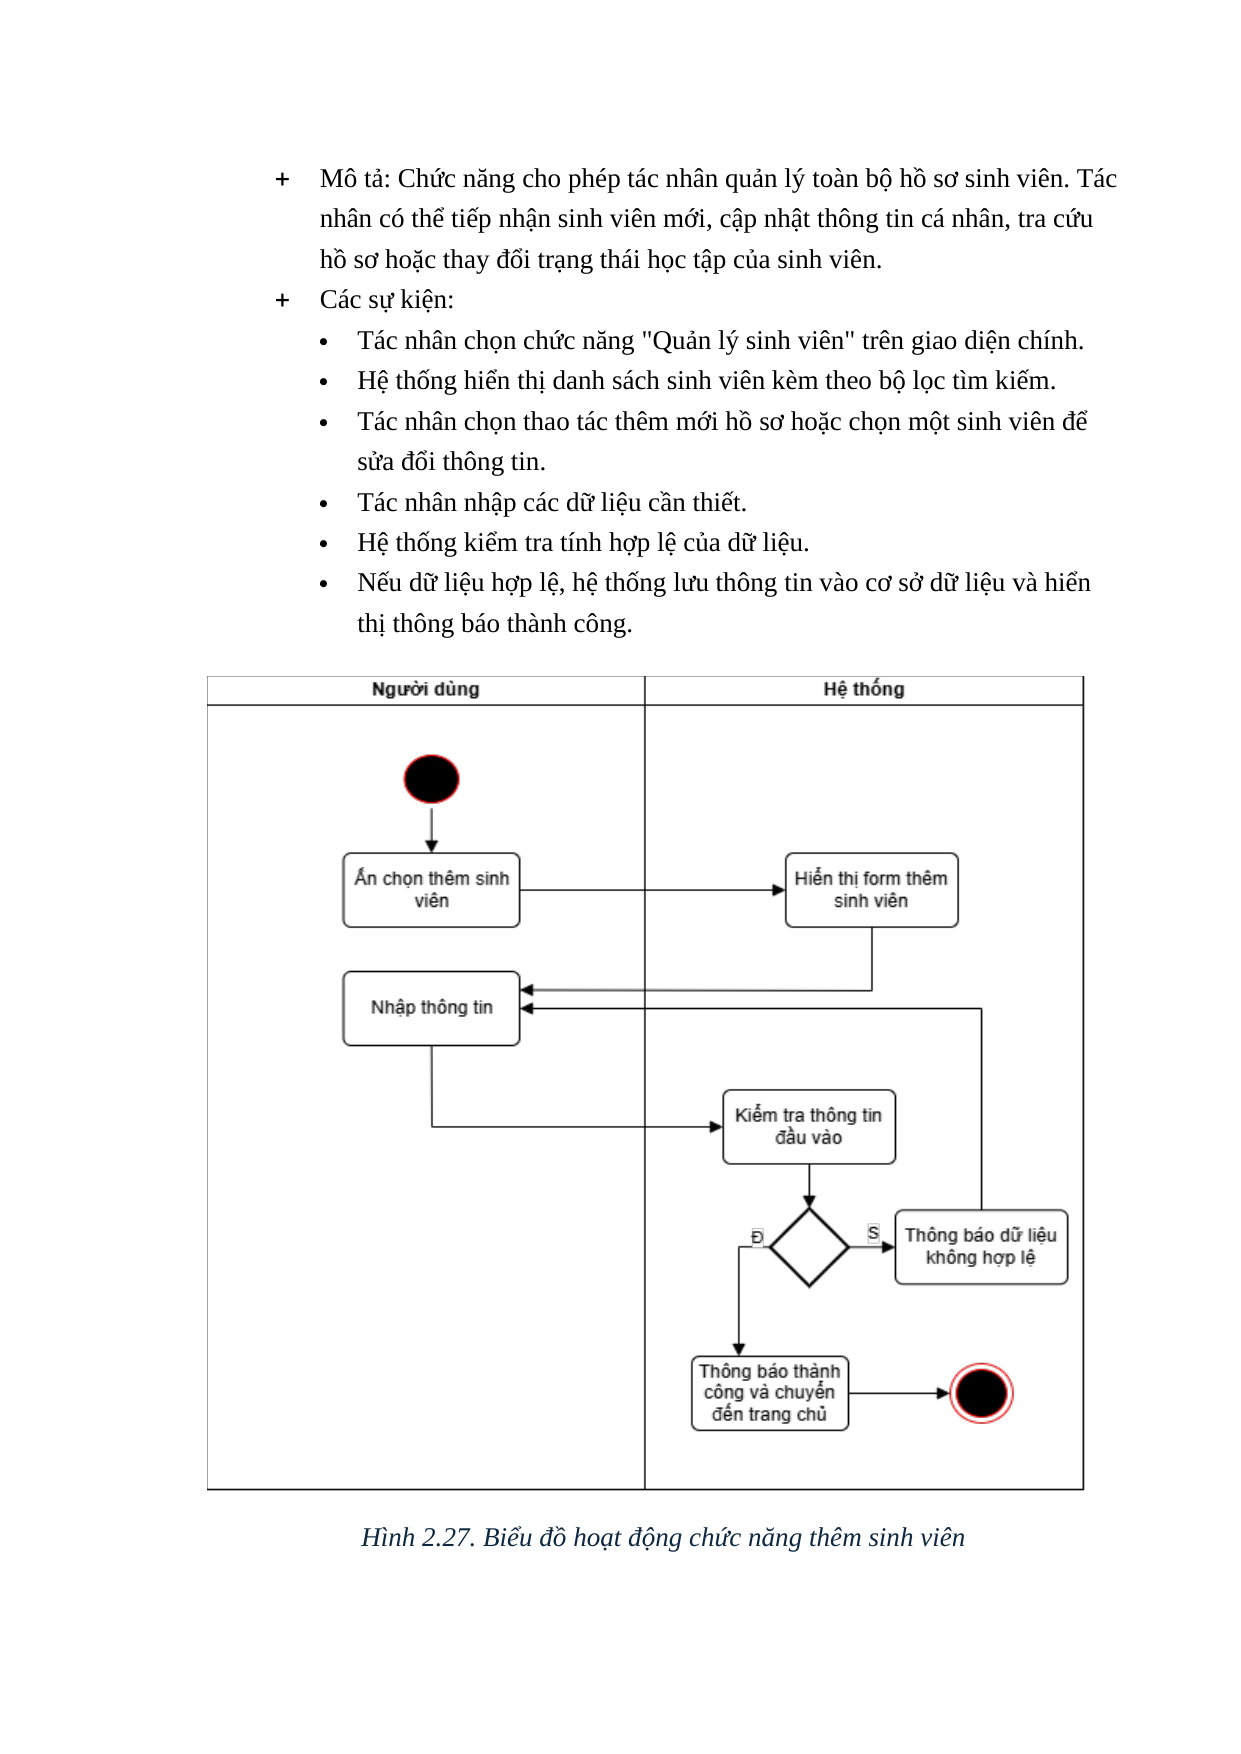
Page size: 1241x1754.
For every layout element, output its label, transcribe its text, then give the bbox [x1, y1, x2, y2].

text Hình 2.27. Biểu đồ hoạt động chức năng thêm sinh viên [207, 1521, 1122, 1552]
list Các sự kiện: [282, 283, 1122, 314]
picture [207, 676, 1086, 1492]
list Hệ thống hiển thị danh sách sinh viên kèm theo bộ lọc tìm kiếm. [320, 364, 1122, 396]
list Mô tả: Chức năng cho phép tác nhân quản lý toàn bộ hồ sơ sinh viên. Tác nhân có thể tiếp nhận sinh viên mới, cập nhật thông tin cá nhân, tra cứu hồ sơ hoặc thay đổi trạng thái học tập của sinh viên. [282, 162, 1122, 274]
list Tác nhân chọn chức năng "Quản lý sinh viên" trên giao diện chính. [320, 324, 1122, 355]
list Hệ thống kiểm tra tính hợp lệ của dữ liệu. [320, 526, 1122, 557]
list Tác nhân nhập các dữ liệu cần thiết. [320, 486, 1122, 517]
list Tác nhân chọn thao tác thêm mới hồ sơ hoặc chọn một sinh viên để sửa đổi thông tin. [320, 405, 1122, 476]
list Nếu dữ liệu hợp lệ, hệ thống lưu thông tin vào cơ sở dữ liệu và hiển thị thông báo thành công. [320, 566, 1122, 638]
